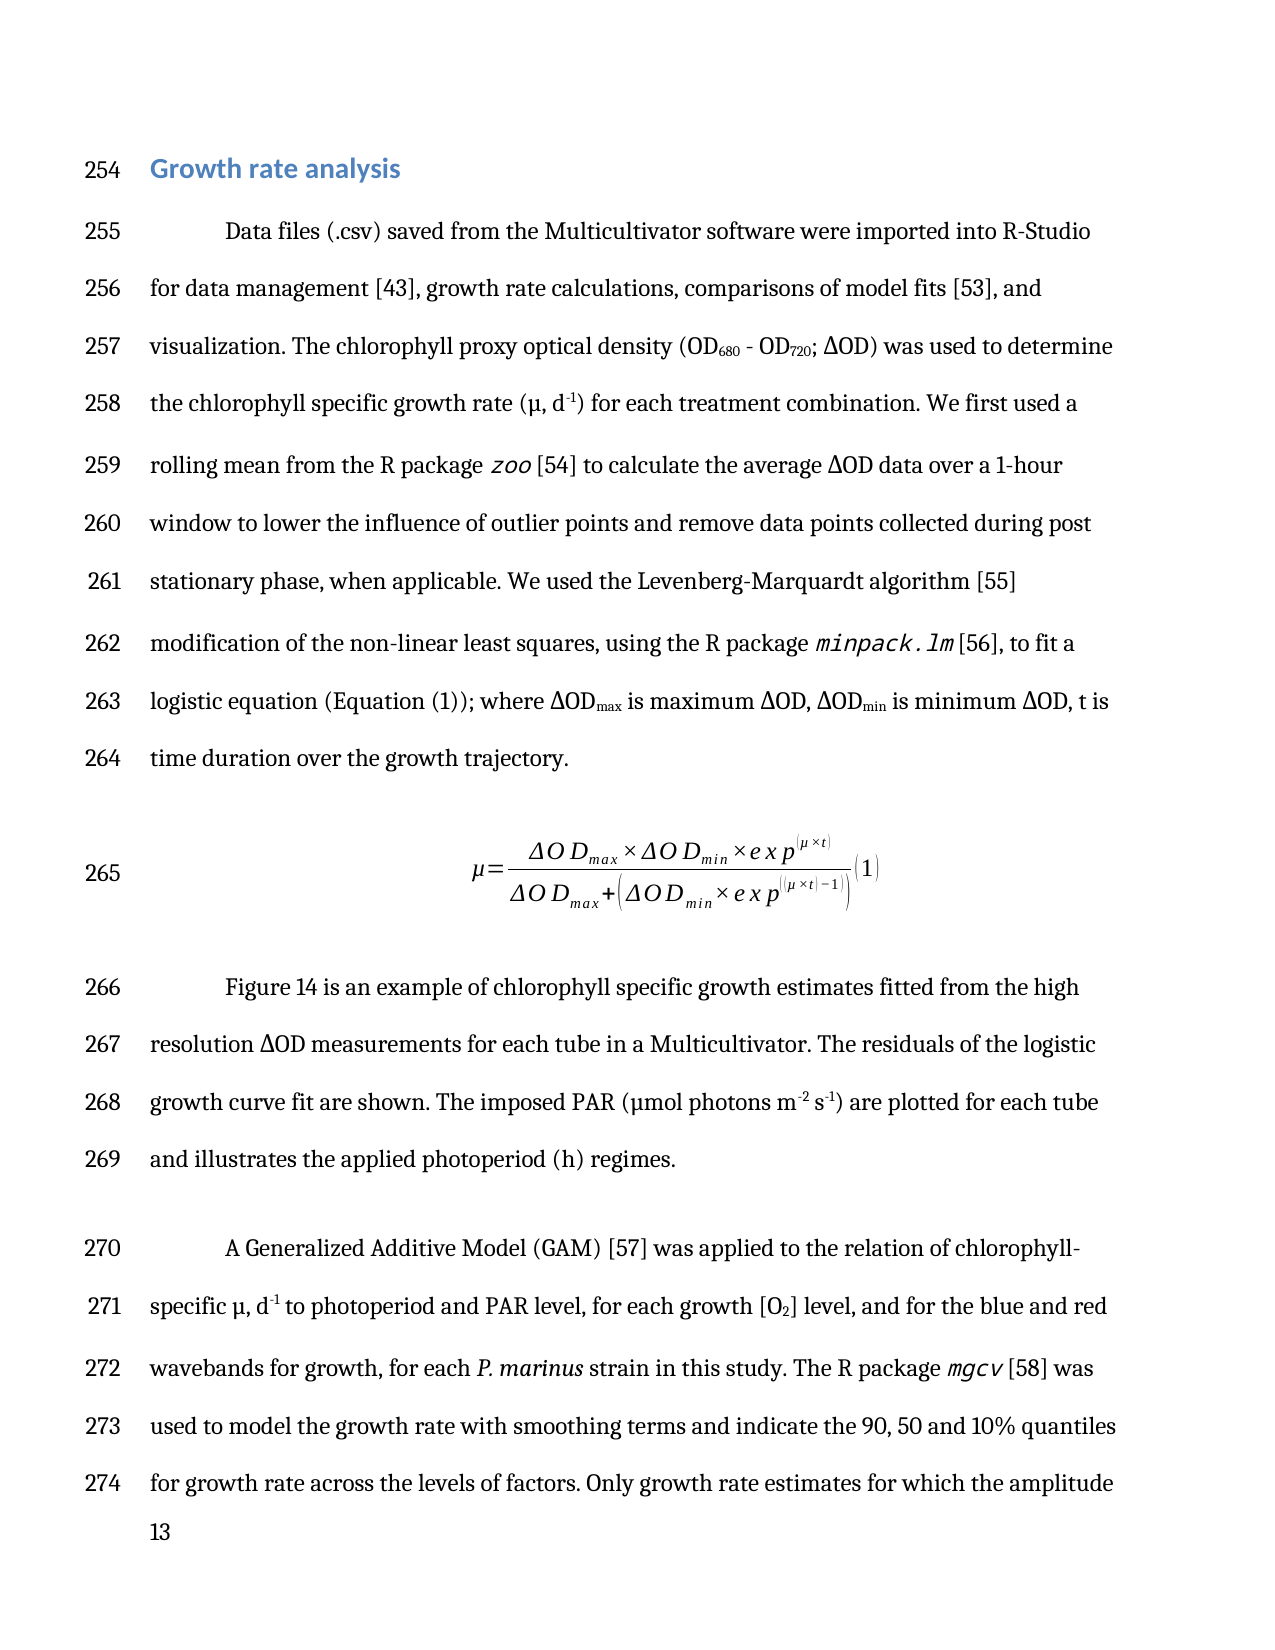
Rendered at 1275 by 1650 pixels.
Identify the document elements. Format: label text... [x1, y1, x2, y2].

text Figure 14 is an example of chlorophyll specific growth estimates fitted from the high resolution ΔOD measurements for each tube in a Multicultivator. The residuals of the logistic growth curve fit are shown. The imposed PAR (µmol photons m-2 s-1) are plotted for each tube and illustrates the applied photoperiod (h) regimes. [150, 973, 1125, 1174]
subtitle Growth rate analysis [150, 150, 1125, 186]
text Data files (.csv) saved from the Multicultivator software were imported into R-Studio for data management [43], growth rate calculations, comparisons of model fits [53], and visualization. The chlorophyll proxy optical density (OD680 - OD720; ΔOD) was used to determine the chlorophyll specific growth rate (µ, d-1) for each treatment combination. We first used a rolling mean from the R package zoo [54] to calculate the average ΔOD data over a 1-hour window to lower the influence of outlier points and remove data points collected during post stationary phase, when applicable. We used the Levenberg-Marquardt algorithm [55] modification of the non-linear least squares, using the R package minpack.lm [56], to fit a logistic equation (Equation (1)); where ΔODmax is maximum ΔOD, ΔODmin is minimum ΔOD, t is time duration over the growth trajectory. [150, 217, 1125, 773]
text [150, 1234, 1125, 1498]
